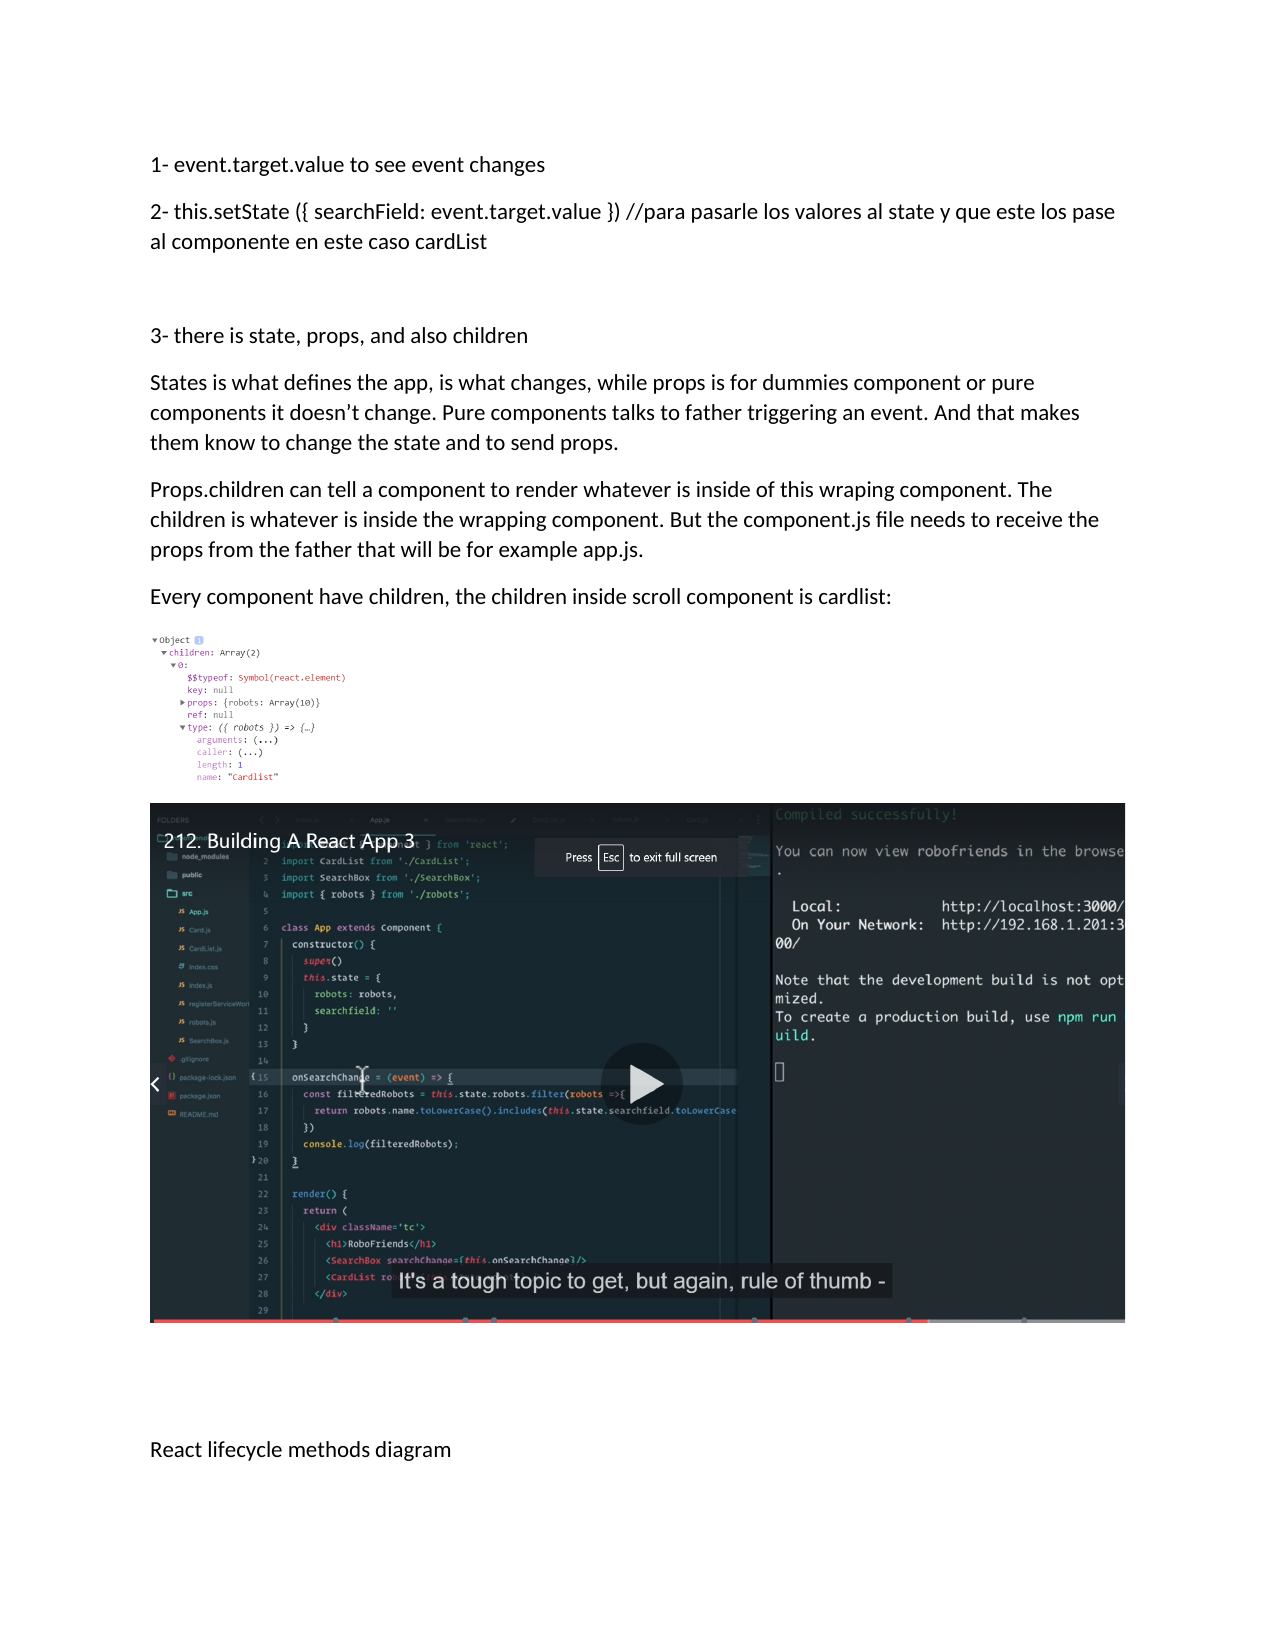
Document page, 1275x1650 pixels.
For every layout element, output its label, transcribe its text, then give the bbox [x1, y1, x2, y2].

text Props.children can tell a component to render whatever is inside of this wraping component. The children is whatever is inside the wrapping component. But the component.js file needs to receive the props from the father that will be for example app.js. [150, 475, 1125, 563]
text 2- this.setState ({ searchField: event.target.value }) //para pasarle los valores al state y que este los pase al componente en este caso cardList [150, 197, 1125, 255]
picture [150, 629, 355, 785]
picture [150, 803, 1125, 1323]
text 3- there is state, props, and also children [150, 321, 1125, 349]
text States is what defines the app, is what changes, while props is for dummies component or pure components it doesn’t change. Pure components talks to father triggering an event. And that makes them know to change the state and to send props. [150, 368, 1125, 456]
text 1- event.target.value to see event changes [150, 150, 1125, 178]
text Every component have children, the children inside scroll component is cardlist: [150, 582, 1125, 610]
text React lifecycle methods diagram [150, 1435, 1125, 1463]
